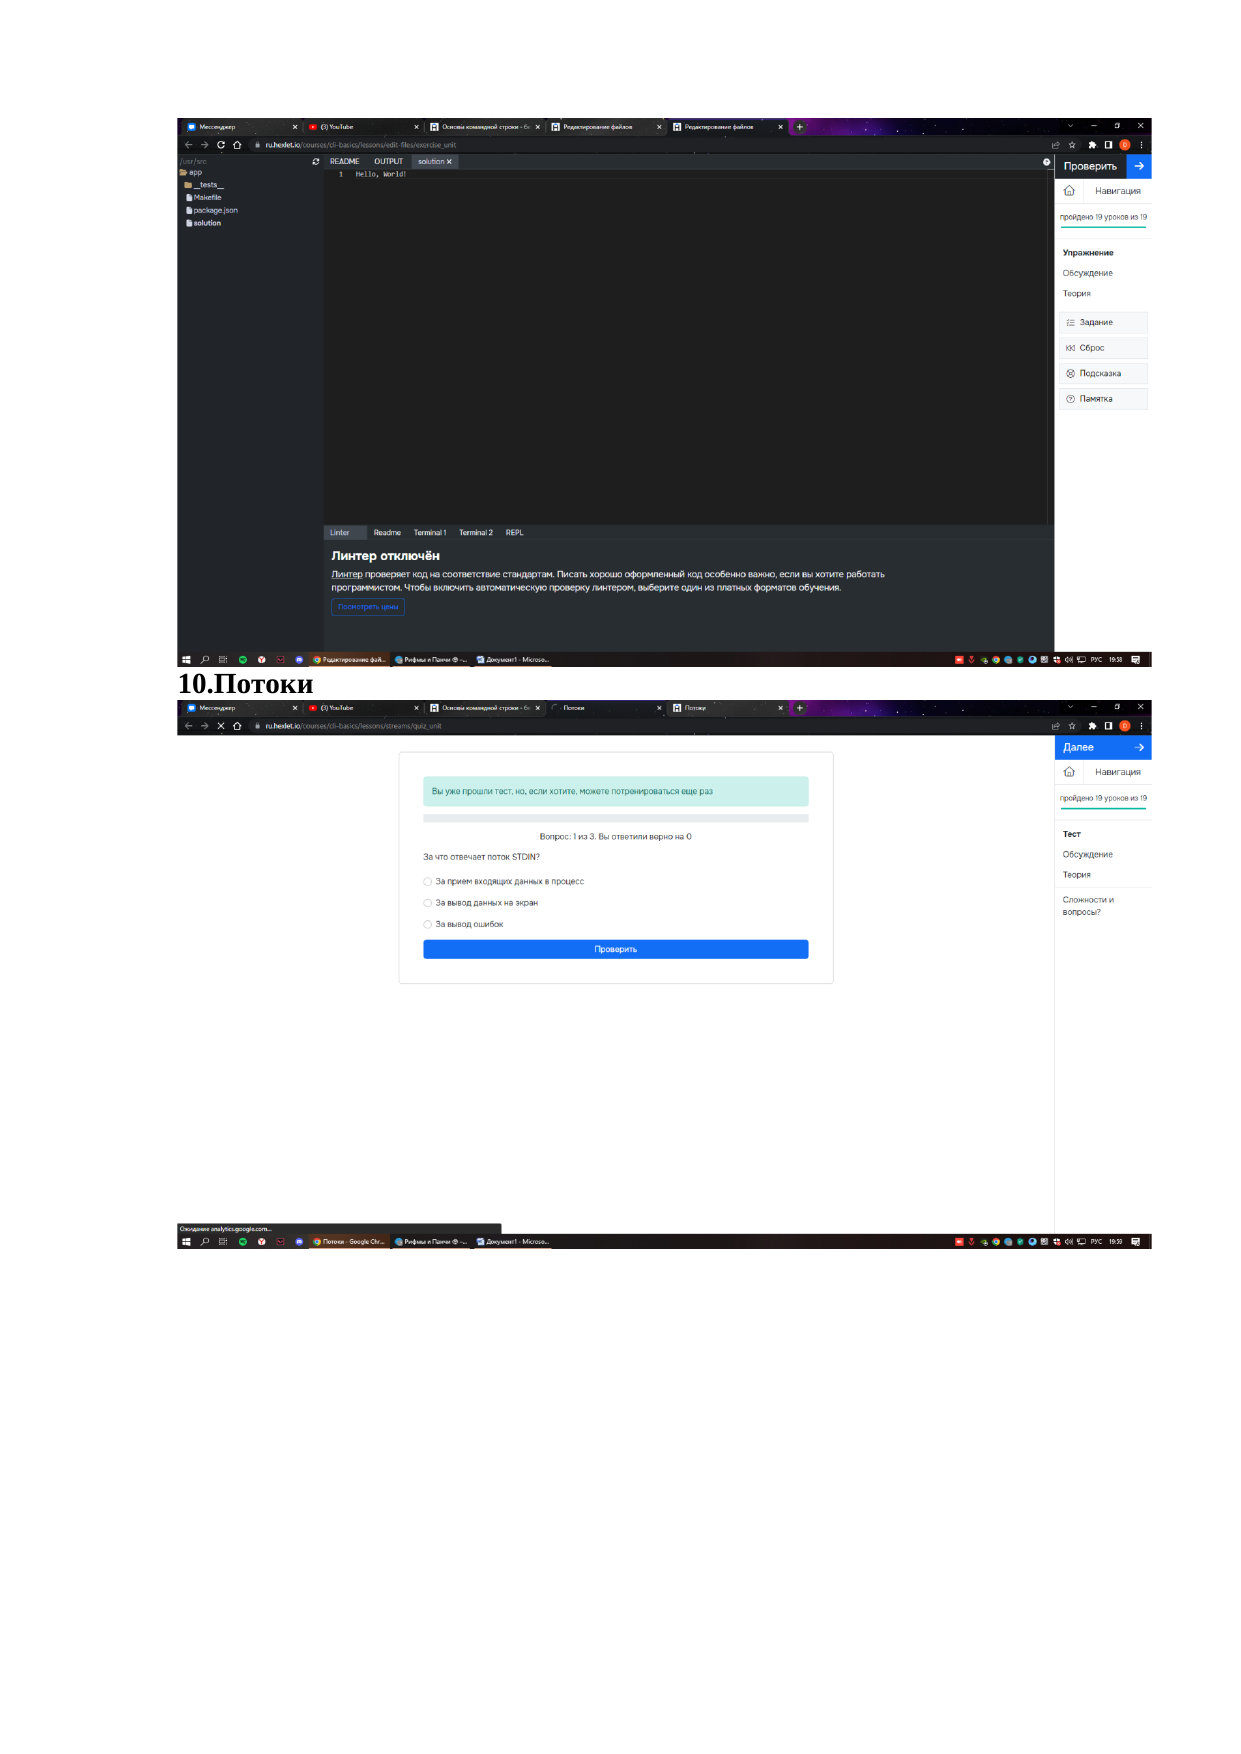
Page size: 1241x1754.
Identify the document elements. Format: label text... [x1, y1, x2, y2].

picture [177, 118, 1152, 667]
picture [177, 700, 1152, 1249]
text 10.Потоки [177, 667, 1152, 700]
